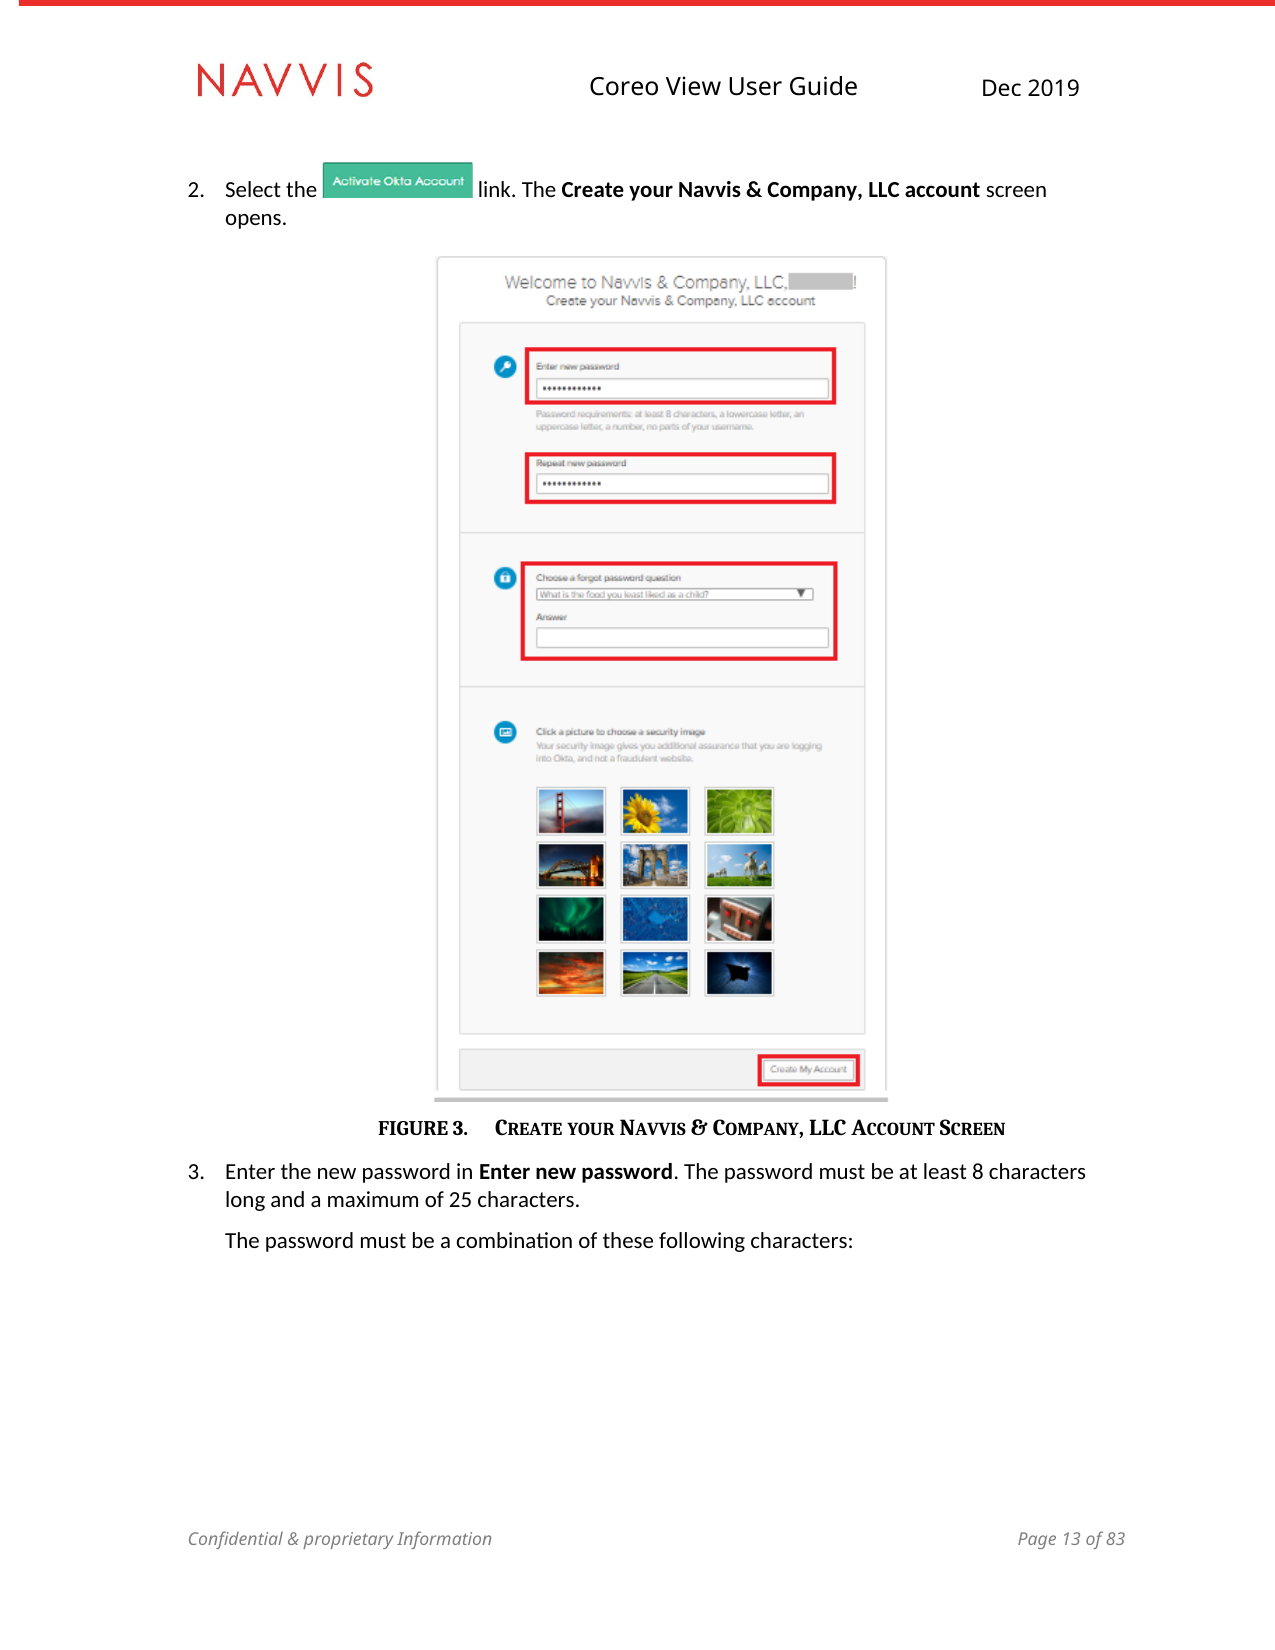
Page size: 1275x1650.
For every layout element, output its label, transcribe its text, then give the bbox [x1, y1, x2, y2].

text Create your Navvis & Company, LLC Account Screen [296, 1114, 1087, 1141]
picture [434, 256, 891, 1102]
picture [187, 55, 383, 104]
picture [322, 162, 473, 198]
list Select the link. The Create your Navvis & Company, LLC account screen opens. [187, 162, 1087, 231]
list Enter the new password in Enter new password. The password must be at least 8 characters long and a maximum of 25 characters. [187, 1157, 1087, 1213]
text The password must be a combination of these following characters: [225, 1226, 1087, 1254]
